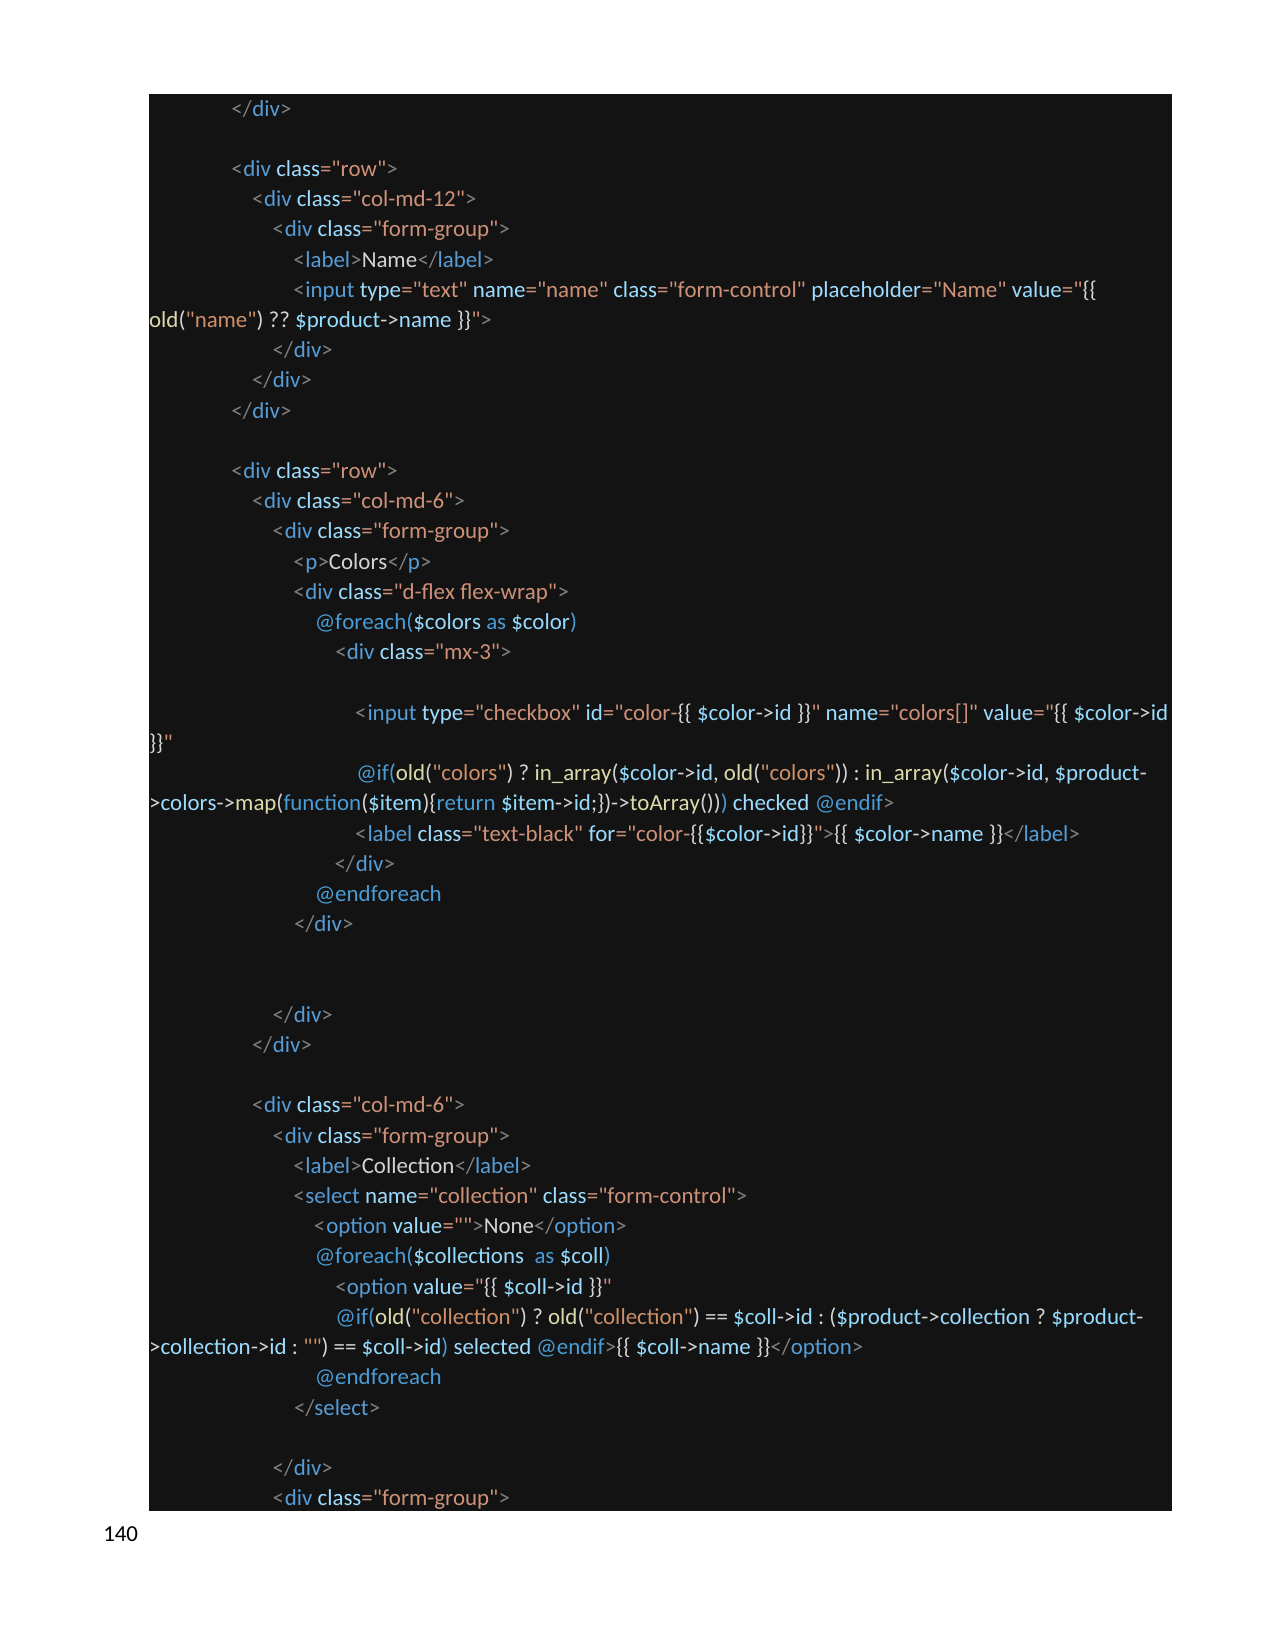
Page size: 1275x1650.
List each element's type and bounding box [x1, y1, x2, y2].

text [149, 94, 1172, 1511]
